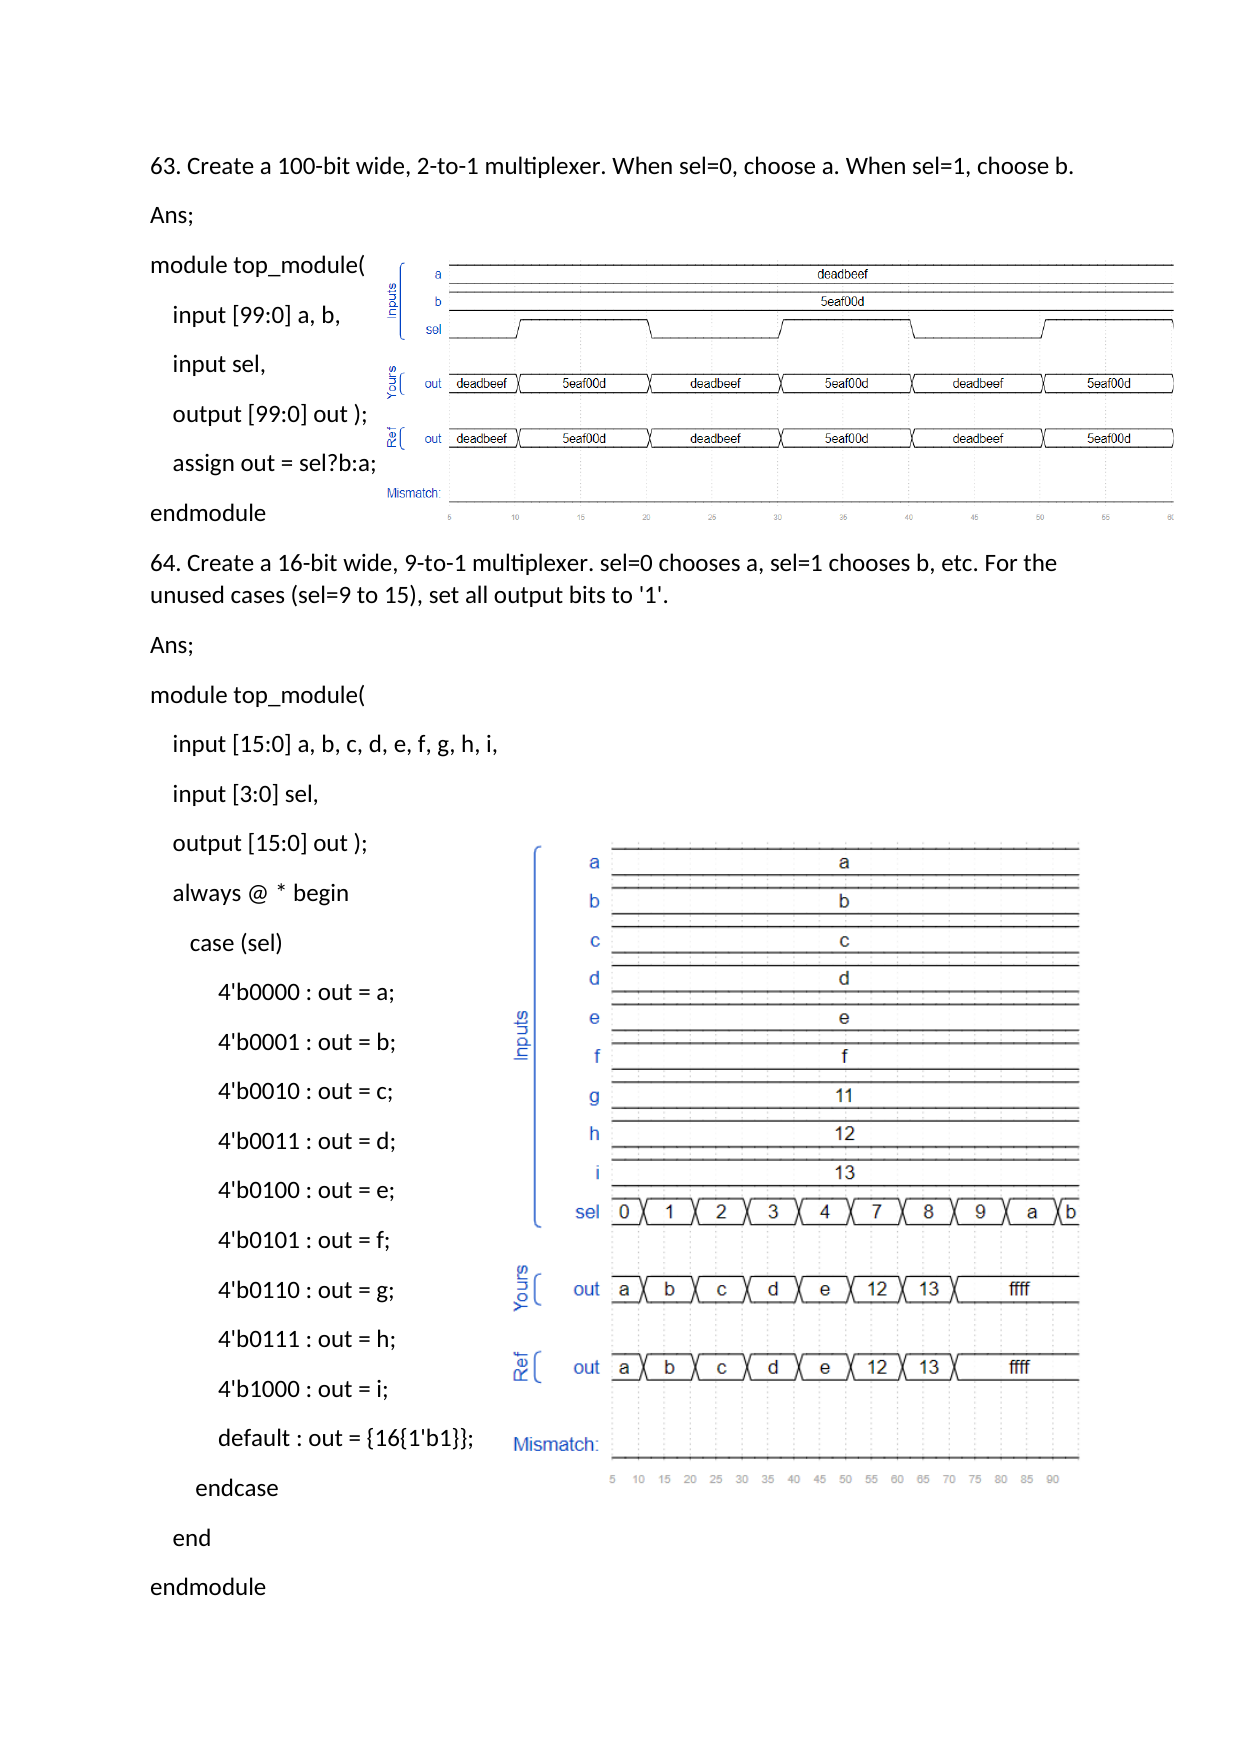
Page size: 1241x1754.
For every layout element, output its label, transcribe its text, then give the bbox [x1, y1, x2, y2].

text endmodule [150, 1571, 1090, 1602]
text endcase [150, 1472, 1090, 1503]
text 4'b0011 : out = d; [150, 1125, 493, 1156]
text 4'b0001 : out = b; [150, 1026, 493, 1056]
text 4'b0000 : out = a; [150, 976, 493, 1007]
picture [493, 828, 1095, 1497]
text input [3:0] sel, [150, 778, 1090, 808]
text always @ * begin [150, 877, 493, 908]
text assign out = sel?b:a; [150, 447, 380, 478]
text 63. Create a 100-bit wide, 2-to-1 multiplexer. When sel=0, choose a. When sel=1, choose b. [150, 150, 1090, 181]
text 64. Create a 16-bit wide, 9-to-1 multiplexer. sel=0 chooses a, sel=1 chooses b, etc. For the unused cases (sel=9 to 15), set all output bits to '1'. [150, 547, 1090, 610]
text 4'b0010 : out = c; [150, 1075, 493, 1106]
text end [150, 1522, 1090, 1552]
text 4'b0100 : out = e; [150, 1174, 493, 1205]
text input sel, [150, 348, 380, 379]
picture [380, 250, 1174, 523]
text output [15:0] out ); [150, 827, 1090, 858]
text Ans; [150, 199, 1090, 230]
text module top_module( [150, 679, 1090, 709]
text Ans; [150, 629, 1090, 660]
text 4'b0101 : out = f; [150, 1224, 493, 1255]
text module top_module( [150, 249, 1090, 280]
text 4'b0110 : out = g; [150, 1274, 493, 1304]
text case (sel) [150, 927, 493, 957]
text 4'b1000 : out = i; [150, 1373, 493, 1403]
text endmodule [150, 497, 1090, 528]
text input [15:0] a, b, c, d, e, f, g, h, i, [150, 728, 1090, 759]
text output [99:0] out ); [150, 398, 380, 428]
text input [99:0] a, b, [150, 299, 380, 329]
text 4'b0111 : out = h; [150, 1323, 493, 1354]
text default : out = {16{1'b1}}; [150, 1422, 493, 1453]
